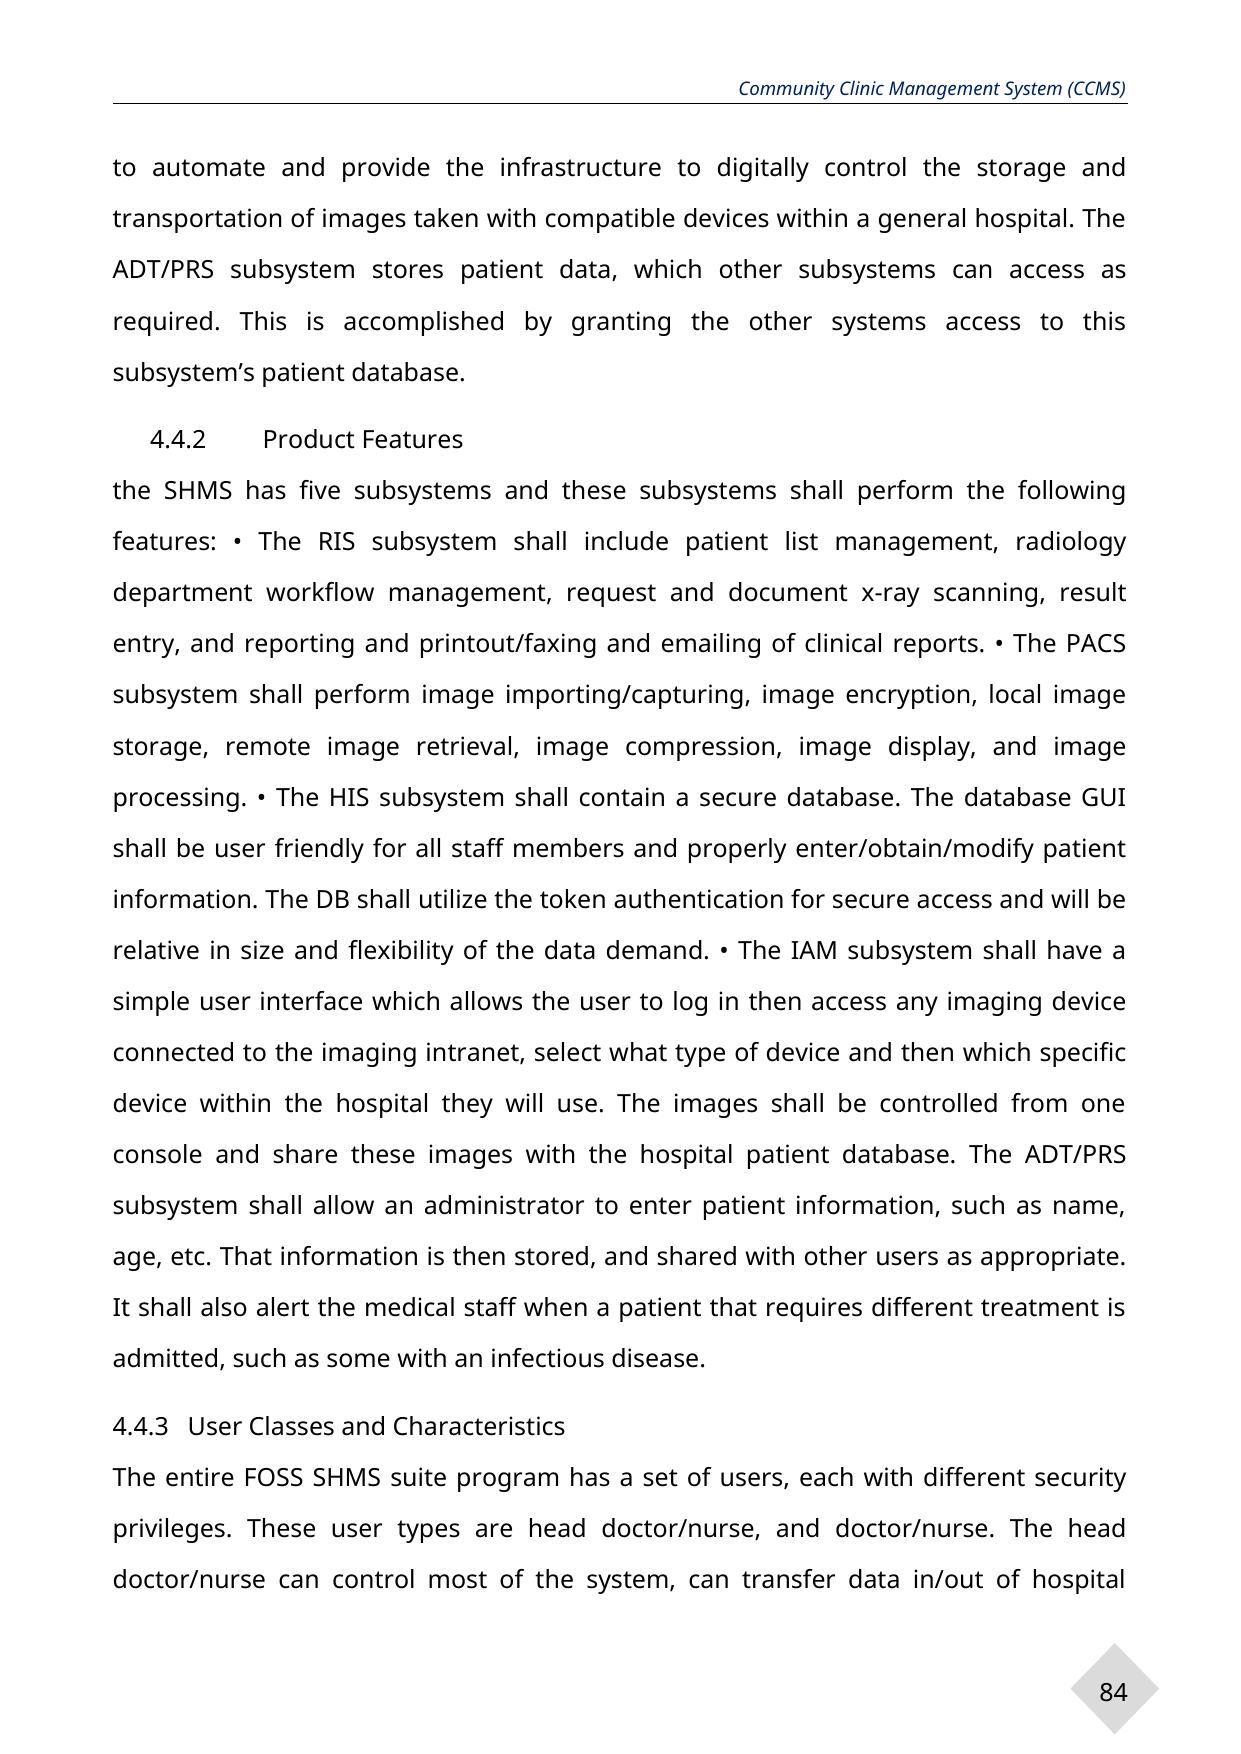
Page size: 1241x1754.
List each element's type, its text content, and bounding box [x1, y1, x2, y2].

subtitle User Classes and Characteristics [112, 1408, 1128, 1442]
text the SHMS has five subsystems and these subsystems shall perform the following features: • The RIS subsystem shall include patient list management, radiology department workflow management, request and document x-ray scanning, result entry, and reporting and printout/faxing and emailing of clinical reports. • The PACS subsystem shall perform image importing/capturing, image encryption, local image storage, remote image retrieval, image compression, image display, and image processing. • The HIS subsystem shall contain a secure database. The database GUI shall be user friendly for all staff members and properly enter/obtain/modify patient information. The DB shall utilize the token authentication for secure access and will be relative in size and flexibility of the data demand. • The IAM subsystem shall have a simple user interface which allows the user to log in then access any imaging device connected to the imaging intranet, select what type of device and then which specific device within the hospital they will use. The images shall be controlled from one console and share these images with the hospital patient database. The ADT/PRS subsystem shall allow an administrator to enter patient information, such as name, age, etc. That information is then stored, and shared with other users as appropriate. It shall also alert the medical staff when a patient that requires different treatment is admitted, such as some with an infectious disease. [112, 473, 1128, 1375]
subtitle Product Features [150, 422, 1128, 456]
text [112, 150, 1128, 388]
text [112, 1459, 1128, 1596]
